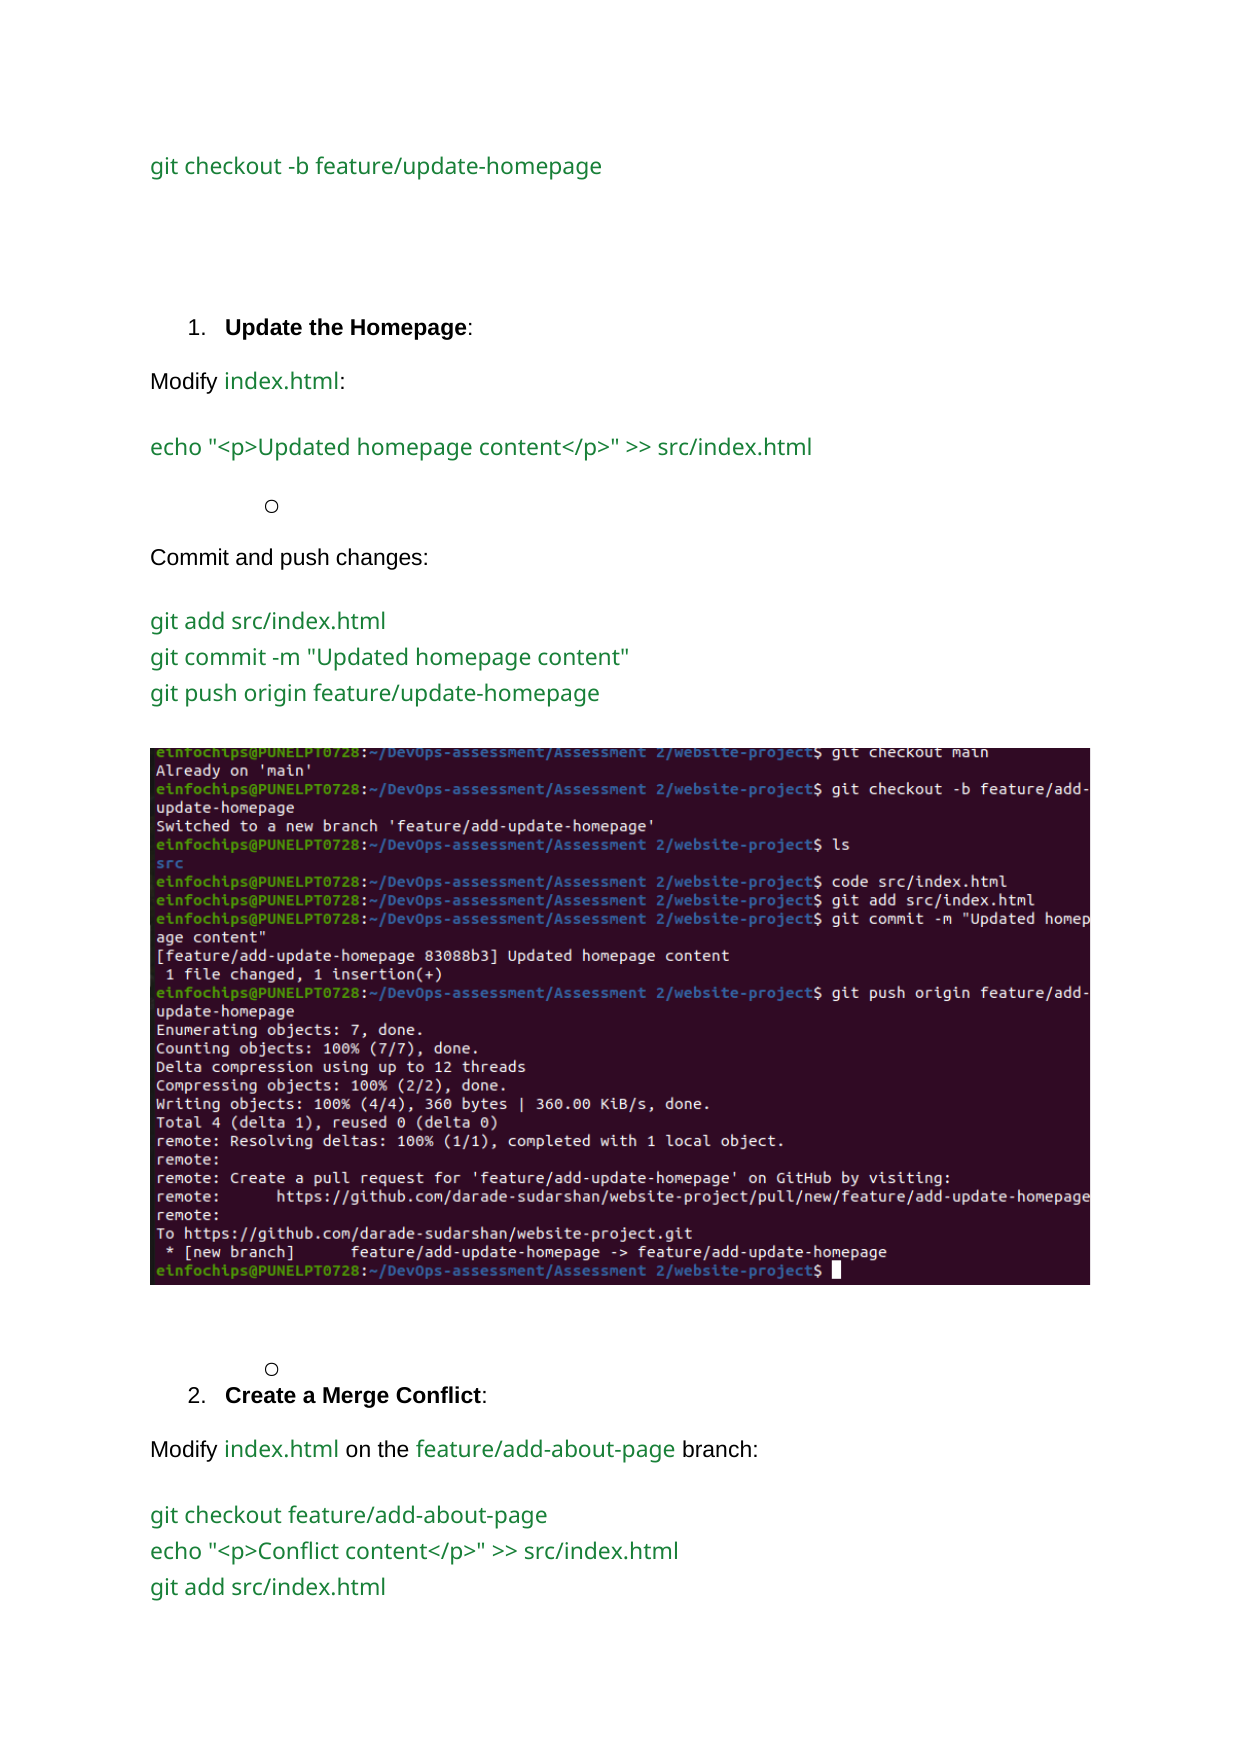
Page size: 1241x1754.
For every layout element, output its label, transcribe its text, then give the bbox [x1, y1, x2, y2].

text Commit and push changes: git add src/index.html [150, 543, 1090, 636]
list Update the Homepage: [187, 314, 1090, 340]
picture [150, 748, 1091, 1285]
text echo "<p>Conflict content</p>" >> src/index.html [150, 1535, 1090, 1566]
text git add src/index.html [150, 1571, 1090, 1602]
text Modify index.html: echo "<p>Updated homepage content</p>" >> src/index.html [150, 365, 1090, 462]
text git checkout -b feature/update-homepage [150, 150, 1090, 181]
text git push origin feature/update-homepage [150, 677, 1090, 708]
list Create a Merge Conflict: [187, 1382, 1090, 1408]
text git commit -m "Updated homepage content" [150, 641, 1090, 672]
text Modify index.html on the feature/add-about-page branch: git checkout feature/add-about-page [150, 1433, 1090, 1530]
